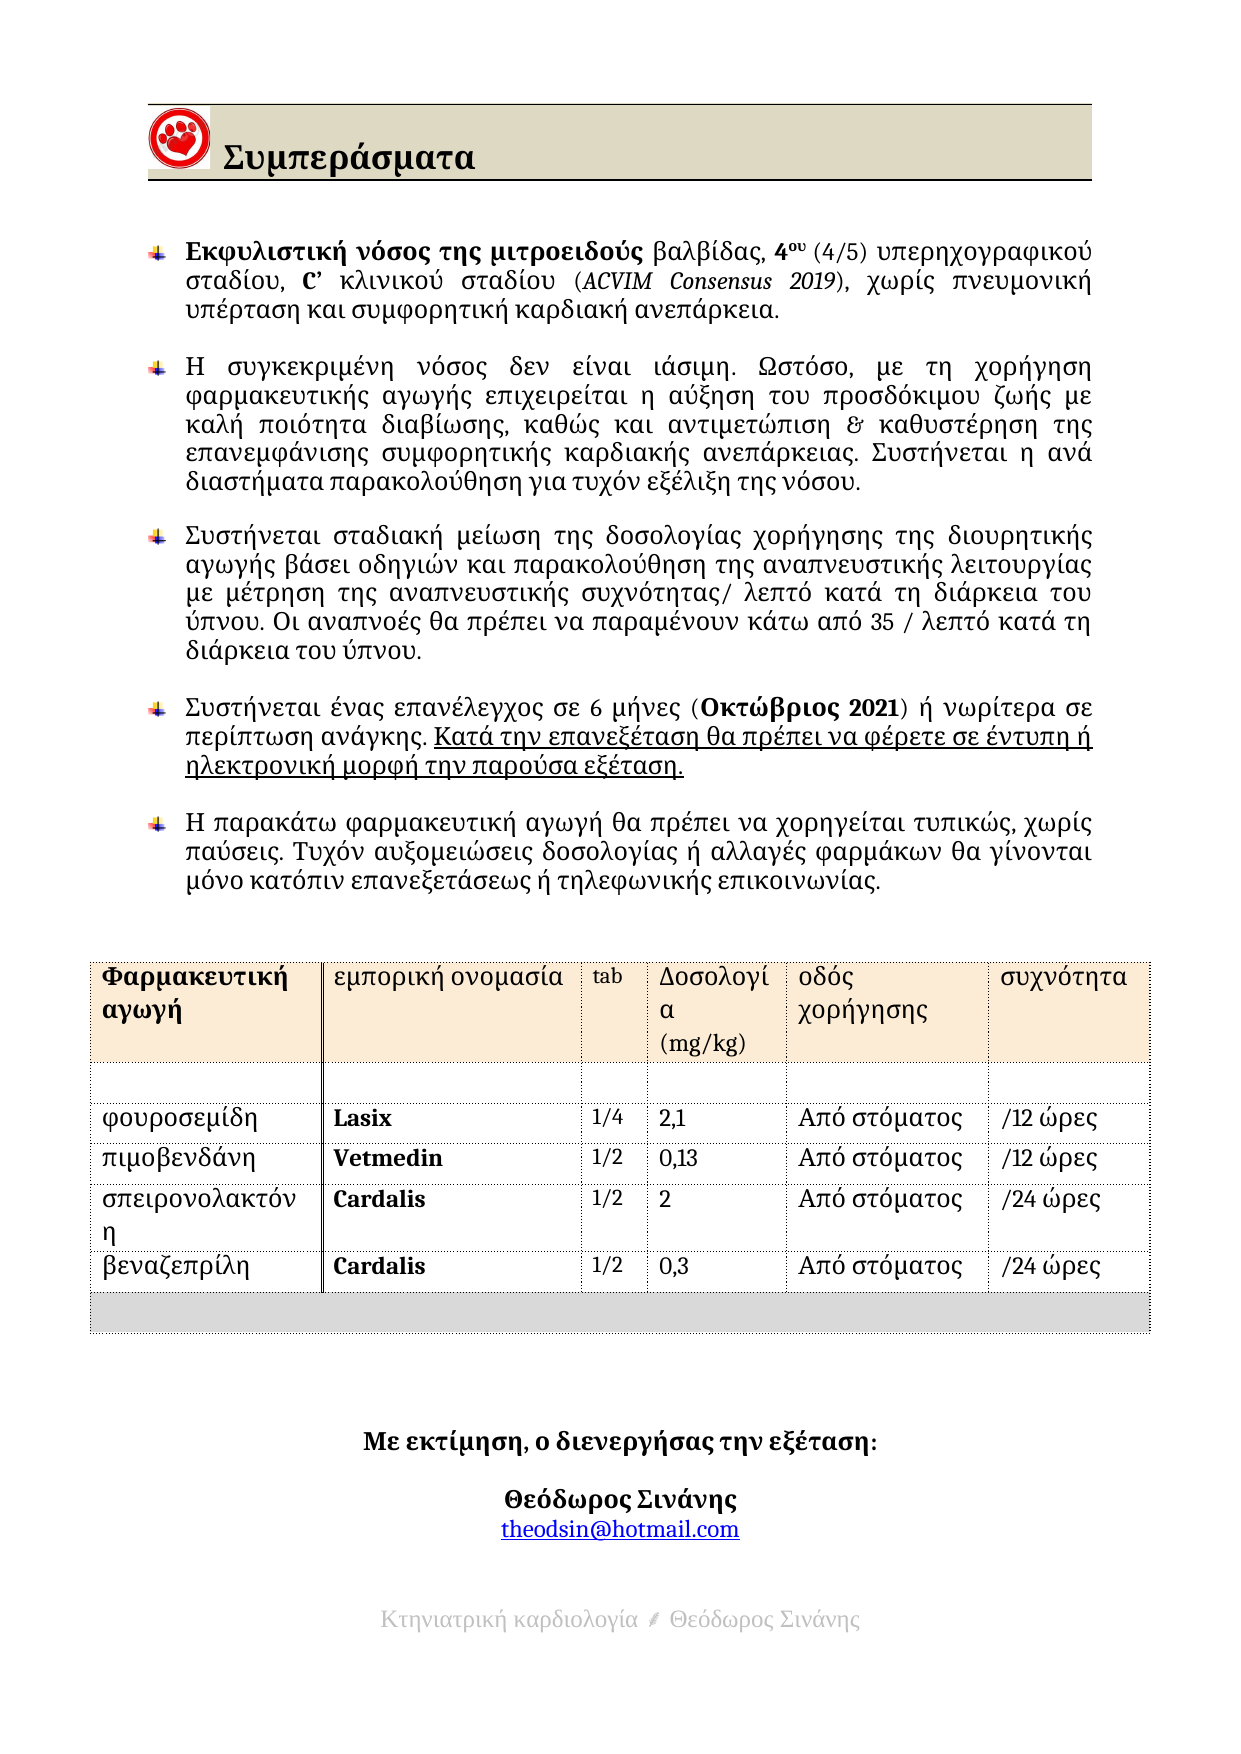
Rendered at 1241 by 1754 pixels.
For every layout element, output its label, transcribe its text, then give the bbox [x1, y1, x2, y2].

table_cell [787, 1062, 989, 1102]
picture [148, 700, 166, 717]
table_cell [648, 1062, 787, 1102]
table_cell [90, 1292, 1150, 1332]
list Συστήνεται ένας επανέλεγχος σε 6 μήνες (Οκτώβριος 2021) ή νωρίτερα σε περίπτωση ανάγκης. Κατά την επανεξέταση θα πρέπει να φέρετε σε έντυπη ή ηλεκτρονική μορφή την παρούσα εξέταση. [148, 694, 1092, 781]
table_cell [581, 1062, 648, 1102]
text Με εκτίμηση, ο διενεργήσας την εξέταση: [148, 1428, 1092, 1457]
list Εκφυλιστική νόσος της μιτροειδούς βαλβίδας, 4ου (4/5) υπερηχογραφικού σταδίου, C’ κλινικού σταδίου (ACVIM Consensus 2019), χωρίς πνευμονική υπέρταση και συμφορητική καρδιακή ανεπάρκεια. [148, 238, 1092, 324]
list Η συγκεκριμένη νόσος δεν είναι ιάσιμη. Ωστόσο, με τη χορήγηση φαρμακευτικής αγωγής επιχειρείται η αύξηση του προσδόκιμου ζωής με καλή ποιότητα διαβίωσης, καθώς και αντιμετώπιση & καθυστέρηση της επανεμφάνισης συμφορητικής καρδιακής ανεπάρκειας. Συστήνεται η ανά διαστήματα παρακολούθηση για τυχόν εξέλιξη της νόσου. [148, 353, 1092, 497]
table_cell πιμοβενδάνη [90, 1143, 321, 1184]
table_cell βεναζεπρίλη [90, 1251, 321, 1292]
table_cell /12 ώρες [989, 1143, 1150, 1184]
table_cell Cardalis [324, 1251, 581, 1292]
picture [148, 815, 166, 832]
table_cell Cardalis [324, 1184, 581, 1251]
text Θεόδωρος Σινάνης [148, 1486, 1092, 1514]
table_cell [324, 1062, 581, 1102]
table_header οδός χορήγησης [787, 962, 989, 1062]
table_cell Lasix [324, 1103, 581, 1143]
table_cell 0,13 [648, 1143, 787, 1184]
picture [148, 527, 166, 545]
picture [148, 244, 166, 261]
table_cell Από στόματος [787, 1184, 989, 1251]
table_header Φαρμακευτική αγωγή [90, 962, 321, 1062]
table_cell [989, 1062, 1150, 1102]
table_cell Vetmedin [324, 1143, 581, 1184]
subtitle Συμπεράσματα [148, 105, 1092, 179]
table_cell /24 ώρες [989, 1184, 1150, 1251]
table_cell /12 ώρες [989, 1103, 1150, 1143]
table_header συχνότητα [989, 962, 1150, 1062]
table_cell 0,3 [648, 1251, 787, 1292]
table_cell 2 [648, 1184, 787, 1251]
table_cell [90, 1062, 321, 1102]
table_cell 1/2 [581, 1251, 648, 1292]
table_cell Από στόματος [787, 1251, 989, 1292]
table_header εμπορική ονομασία [324, 962, 581, 1062]
table_cell σπειρονολακτόνη [90, 1184, 321, 1251]
table_cell /24 ώρες [989, 1251, 1150, 1292]
table_cell Από στόματος [787, 1103, 989, 1143]
table_header tab [581, 962, 648, 1062]
table_header Δοσολογία (mg/kg) [648, 962, 787, 1062]
table_cell 1/4 [581, 1103, 648, 1143]
table_cell 2,1 [648, 1103, 787, 1143]
table_cell φουροσεμίδη [90, 1103, 321, 1143]
picture [148, 359, 166, 376]
table_cell Από στόματος [787, 1143, 989, 1184]
list Συστήνεται σταδιακή μείωση της δοσολογίας χορήγησης της διουρητικής αγωγής βάσει οδηγιών και παρακολούθηση της αναπνευστικής λειτουργίας με μέτρηση της αναπνευστικής συχνότητας/ λεπτό κατά τη διάρκεια του ύπνου. Οι αναπνοές θα πρέπει να παραμένουν κάτω από 35 / λεπτό κατά τη διάρκεια του ύπνου. [148, 522, 1092, 666]
table_cell 1/2 [581, 1143, 648, 1184]
picture [147, 106, 211, 169]
list Η παρακάτω φαρμακευτική αγωγή θα πρέπει να χορηγείται τυπικώς, χωρίς παύσεις. Τυχόν αυξομειώσεις δοσολογίας ή αλλαγές φαρμάκων θα γίνονται μόνο κατόπιν επανεξετάσεως ή τηλεφωνικής επικοινωνίας. [148, 809, 1092, 896]
table_cell 1/2 [581, 1184, 648, 1251]
text theodsin@hotmail.com [148, 1514, 1092, 1543]
